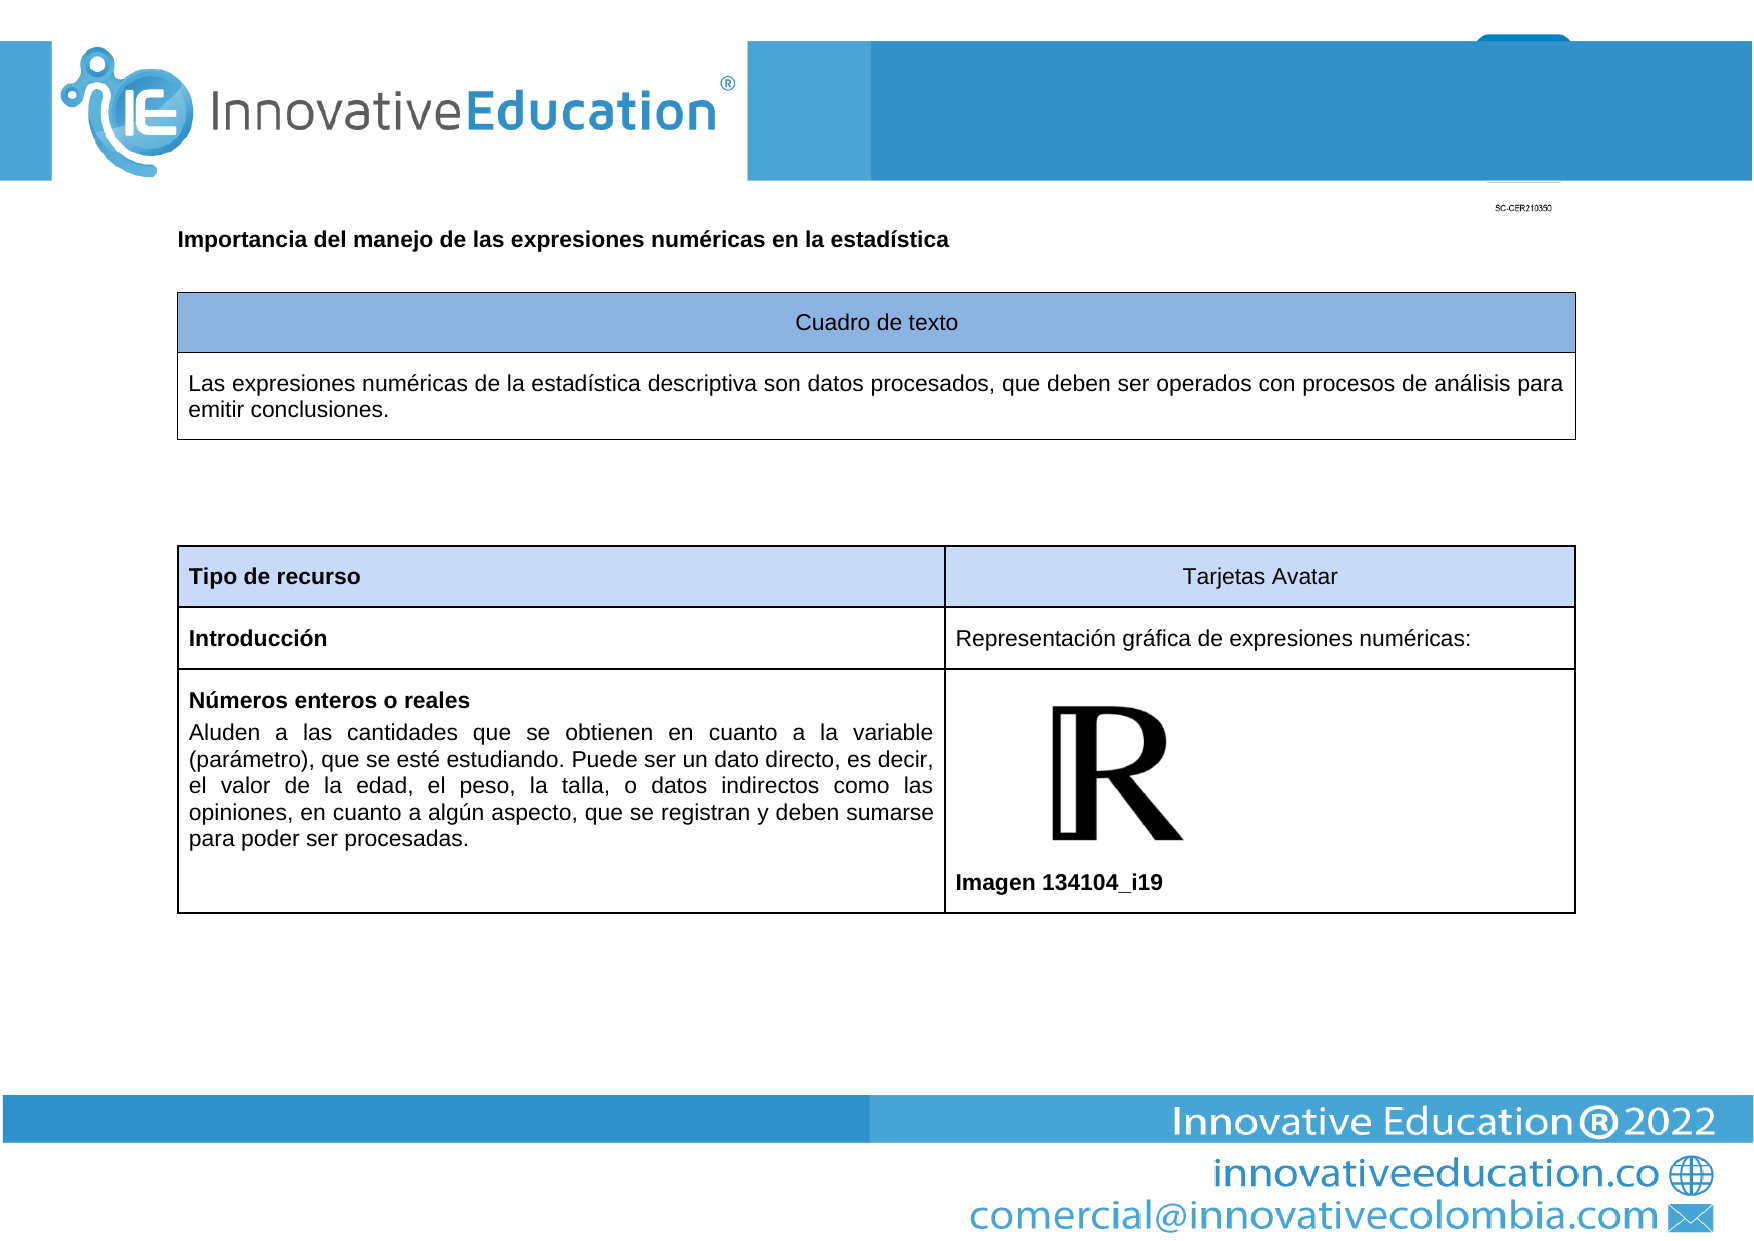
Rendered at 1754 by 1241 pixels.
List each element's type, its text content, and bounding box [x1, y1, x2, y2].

table_cell Representación gráfica de expresiones numéricas: [946, 608, 1574, 668]
picture [0, 28, 1752, 214]
table_header Cuadro de texto [178, 293, 1575, 352]
table_cell Números enteros o reales Aluden a las cantidades que se obtienen en cuanto a la variable (parámetro), que se esté estudiando. Puede ser un dato directo, es decir, el valor de la edad, el peso, la talla, o datos indirectos como las opiniones, en cuanto a algún aspecto, que se registran y deben sumarse para poder ser procesadas. [179, 670, 944, 912]
picture [2, 1093, 1754, 1239]
picture [955, 686, 1292, 863]
table_header Tarjetas Avatar [946, 547, 1574, 606]
table_header Tipo de recurso [179, 547, 944, 606]
text Importancia del manejo de las expresiones numéricas en la estadística [177, 226, 1577, 253]
table_cell Las expresiones numéricas de la estadística descriptiva son datos procesados, que deben ser operados con procesos de análisis para emitir conclusiones. [178, 353, 1575, 439]
table_cell Introducción [179, 608, 944, 668]
table_cell Imagen 134104_i19 [946, 670, 1574, 912]
